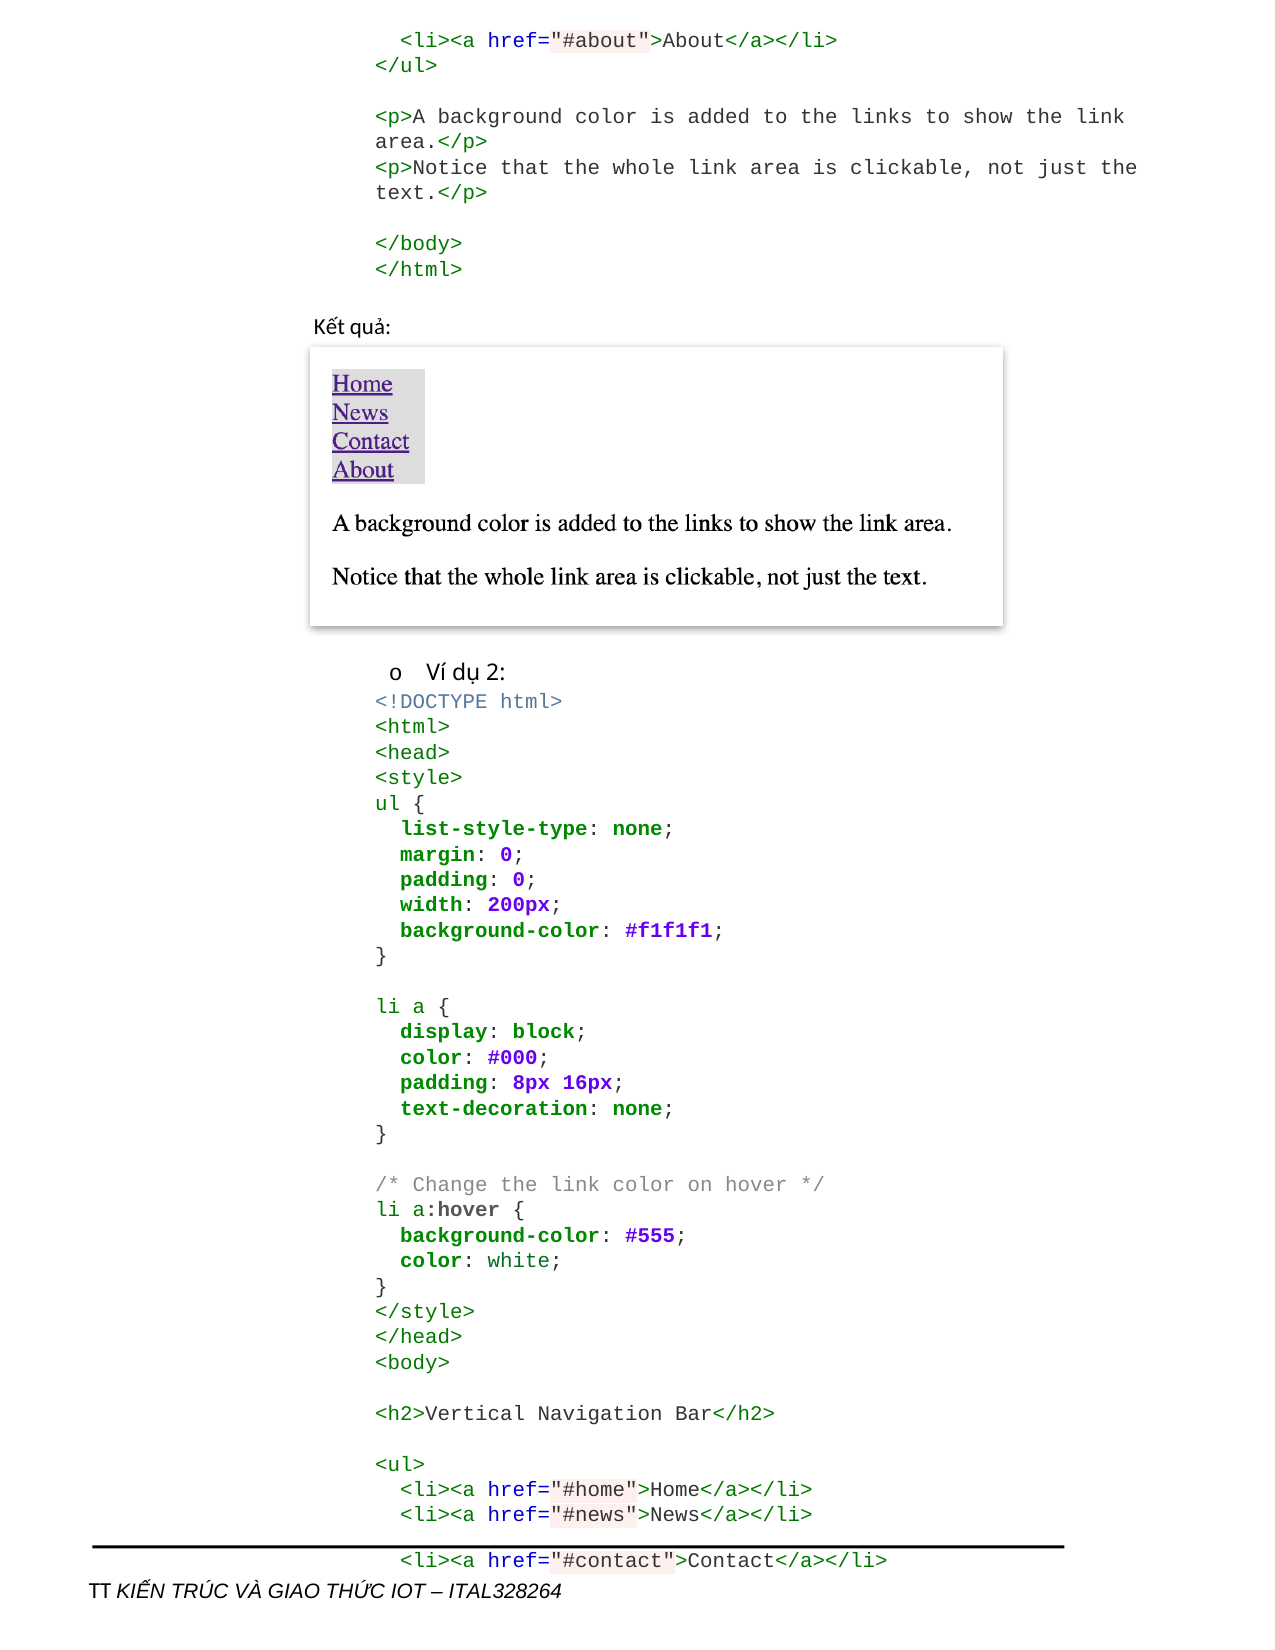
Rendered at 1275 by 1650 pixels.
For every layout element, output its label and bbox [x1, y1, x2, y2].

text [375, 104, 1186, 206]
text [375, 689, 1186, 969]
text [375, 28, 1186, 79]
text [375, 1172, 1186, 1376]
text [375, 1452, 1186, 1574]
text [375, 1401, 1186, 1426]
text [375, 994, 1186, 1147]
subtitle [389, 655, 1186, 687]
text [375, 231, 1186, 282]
picture [325, 361, 989, 611]
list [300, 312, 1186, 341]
